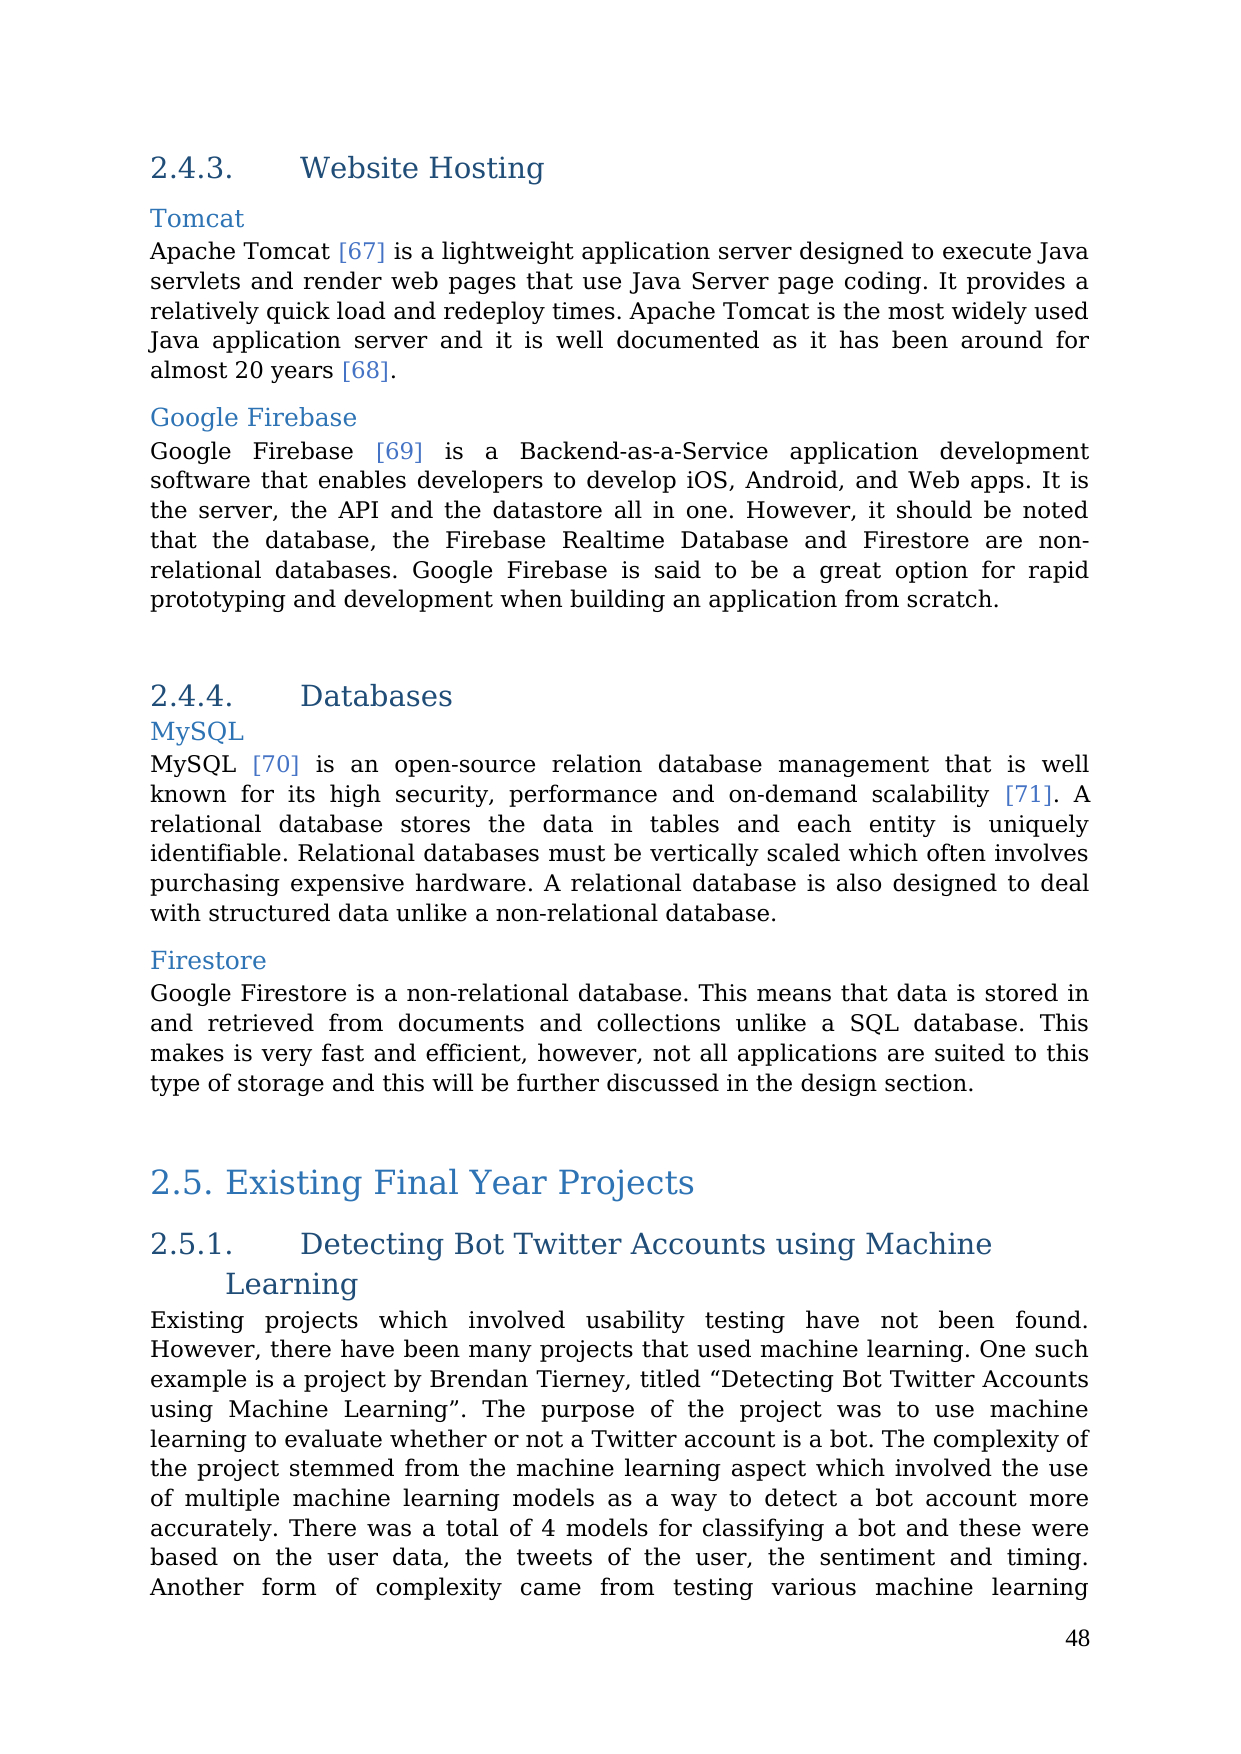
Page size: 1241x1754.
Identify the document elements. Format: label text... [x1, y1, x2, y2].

text Apache Tomcat [67] is a lightweight application server designed to execute Java servlets and render web pages that use Java Server page coding. It provides a relatively quick load and redeploy times. Apache Tomcat is the most widely used Java application server and it is well documented as it has been around for almost 20 years [68]. [150, 237, 1090, 383]
text Google Firestore is a non-relational database. This means that data is stored in and retrieved from documents and collections unlike a SQL database. This makes is very fast and efficient, however, not all applications are suited to this type of storage and this will be further discussed in the design section. [150, 979, 1090, 1096]
subtitle Firestore [150, 945, 1090, 975]
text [150, 1306, 1090, 1600]
subtitle MySQL [150, 715, 1090, 745]
subtitle Google Firebase [150, 402, 1090, 432]
subtitle Databases [150, 678, 1090, 713]
text Google Firebase [69] is a Backend-as-a-Service application development software that enables developers to develop iOS, Android, and Web apps. It is the server, the API and the datastore all in one. However, it should be noted that the database, the Firebase Realtime Database and Firestore are non-relational databases. Google Firebase is said to be a great option for rapid prototyping and development when building an application from scratch. [150, 437, 1090, 612]
text MySQL [70] is an open-source relation database management that is well known for its high security, performance and on-demand scalability [71]. A relational database stores the data in tables and each entity is uniquely identifiable. Relational databases must be vertically scaled which often involves purchasing expensive hardware. A relational database is also designed to deal with structured data unlike a non-relational database. [150, 750, 1090, 926]
subtitle Detecting Bot Twitter Accounts using Machine Learning [150, 1225, 1090, 1300]
subtitle Website Hosting [150, 150, 1090, 185]
subtitle Tomcat [150, 202, 1090, 232]
subtitle Existing Final Year Projects [150, 1161, 1090, 1201]
